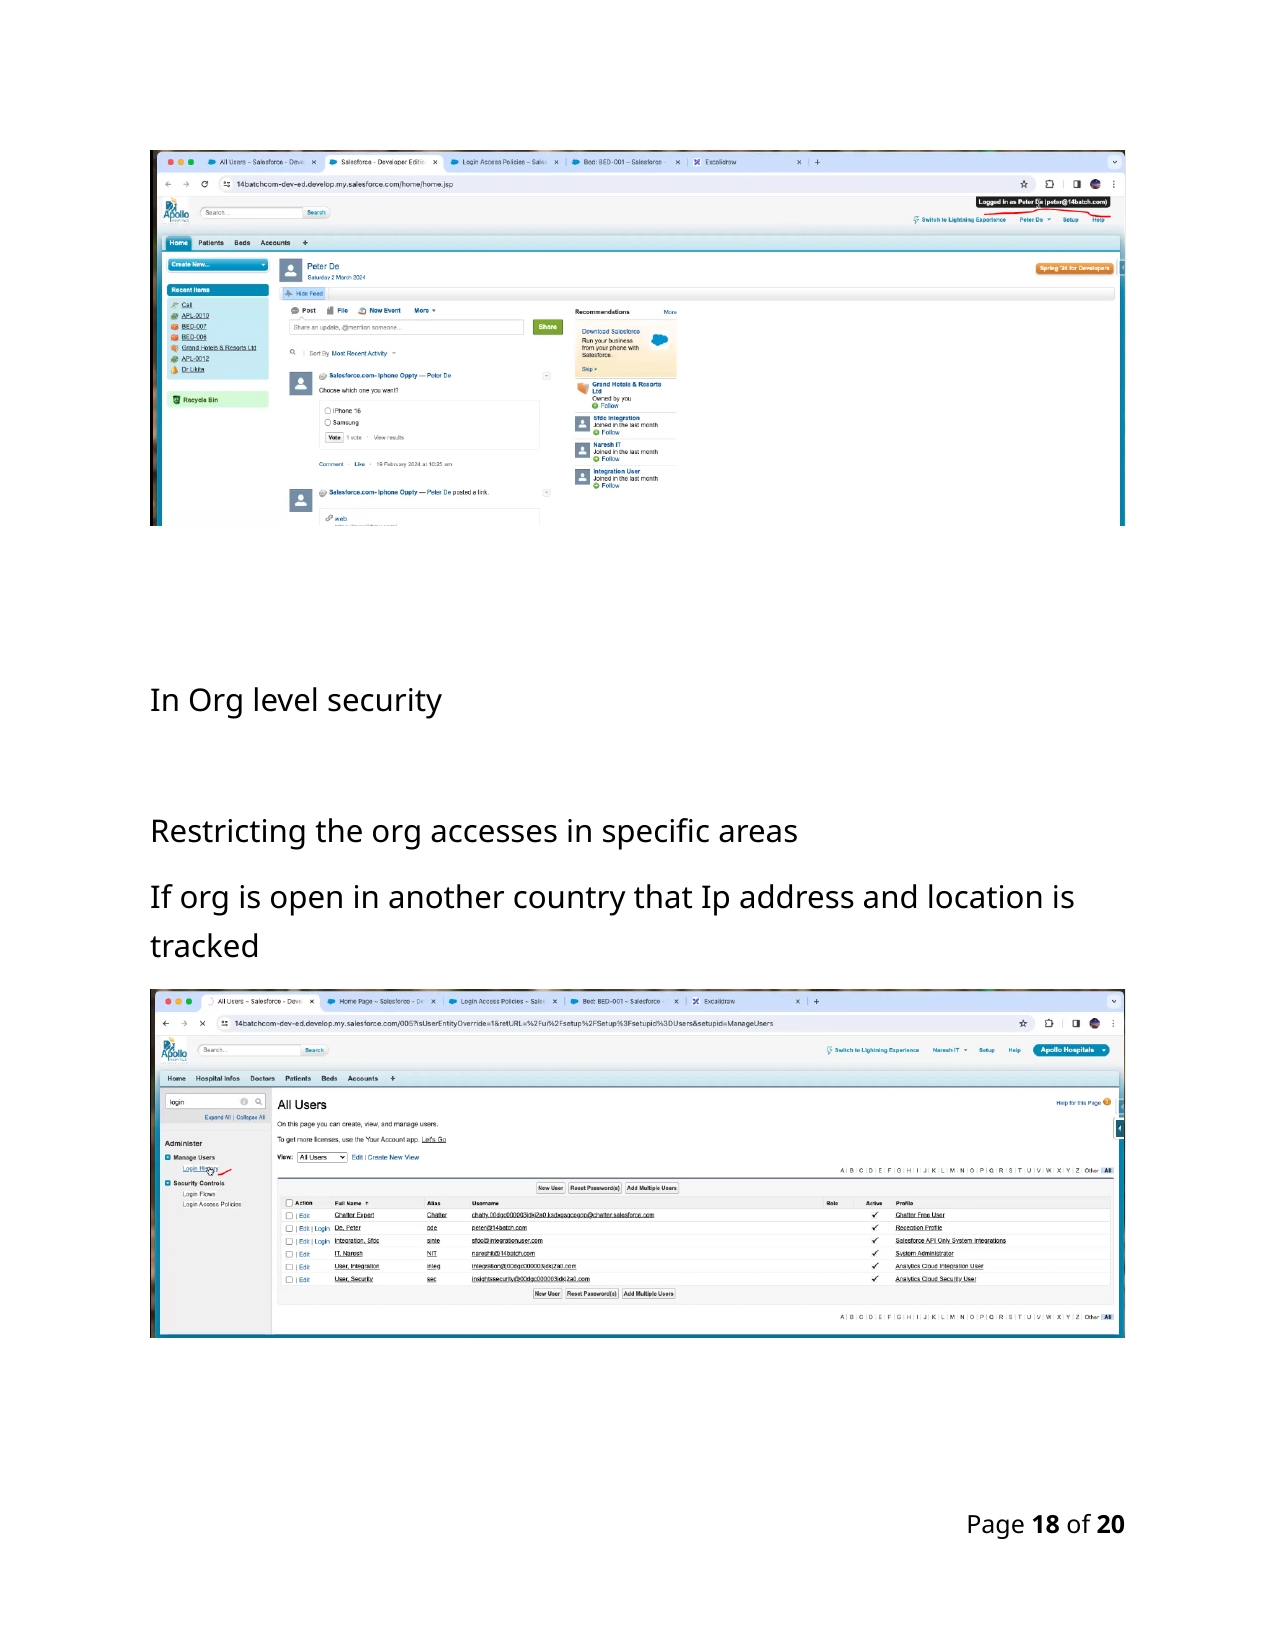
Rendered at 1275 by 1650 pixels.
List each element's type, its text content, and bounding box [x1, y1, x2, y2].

picture [150, 150, 1125, 526]
text If org is open in another country that Ip address and location is tracked [150, 875, 1125, 967]
text Restricting the org accesses in specific areas [150, 809, 1125, 852]
picture [150, 989, 1125, 1338]
text In Org level security [150, 678, 1125, 721]
